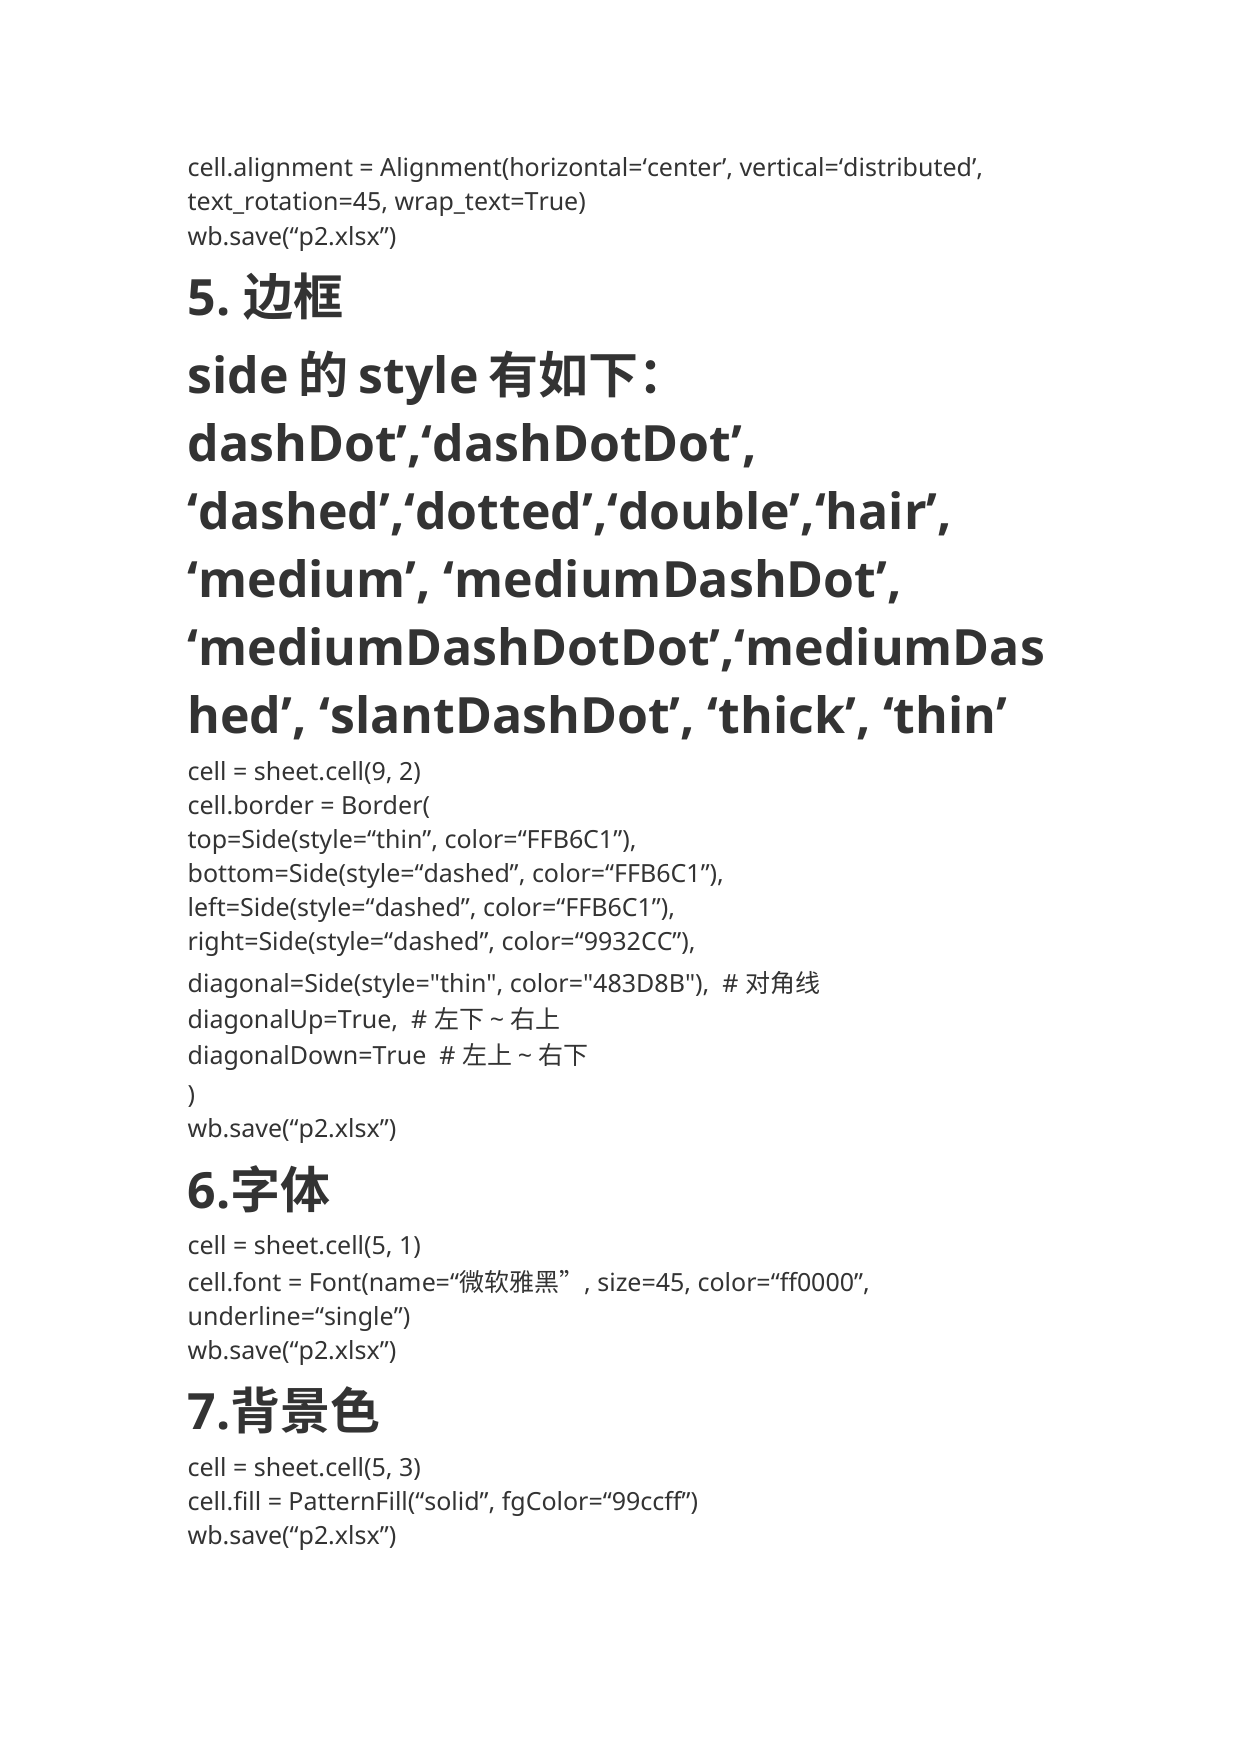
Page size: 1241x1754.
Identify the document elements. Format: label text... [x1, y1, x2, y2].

text diagonal=Side(style="thin", color="483D8B"), # 对角线 [187, 963, 1053, 999]
text cell = sheet.cell(5, 1) cell.font = Font(name=“微软雅黑”, size=45, color=“ff0000”, underline=“single”) wb.save(“p2.xlsx”) [187, 1228, 1053, 1366]
text cell = sheet.cell(5, 3) cell.fill = PatternFill(“solid”, fgColor=“99ccff”) wb.save(“p2.xlsx”) [187, 1449, 1053, 1551]
text 7.背景色 [187, 1371, 1053, 1444]
text 5. 边框 [187, 257, 1053, 330]
text 6.字体 [187, 1150, 1053, 1223]
text diagonalDown=True # 左上 ~ 右下 [187, 1036, 1053, 1072]
text cell.alignment = Alignment(horizontal=‘center’, vertical=‘distributed’, text_rotation=45, wrap_text=True) wb.save(“p2.xlsx”) [187, 150, 1053, 252]
text ) wb.save(“p2.xlsx”) [187, 1077, 1053, 1145]
text side的style有如下：dashDot’,‘dashDotDot’, ‘dashed’,‘dotted’,‘double’,‘hair’, ‘medium’, ‘mediumDashDot’, ‘mediumDashDotDot’,‘mediumDashed’, ‘slantDashDot’, ‘thick’, ‘thin’ [187, 335, 1053, 748]
text cell = sheet.cell(9, 2) cell.border = Border( top=Side(style=“thin”, color=“FFB6C1”), bottom=Side(style=“dashed”, color=“FFB6C1”), left=Side(style=“dashed”, color=“FFB6C1”), right=Side(style=“dashed”, color=“9932CC”), [187, 753, 1053, 958]
text diagonalUp=True, # 左下 ~ 右上 [187, 999, 1053, 1036]
